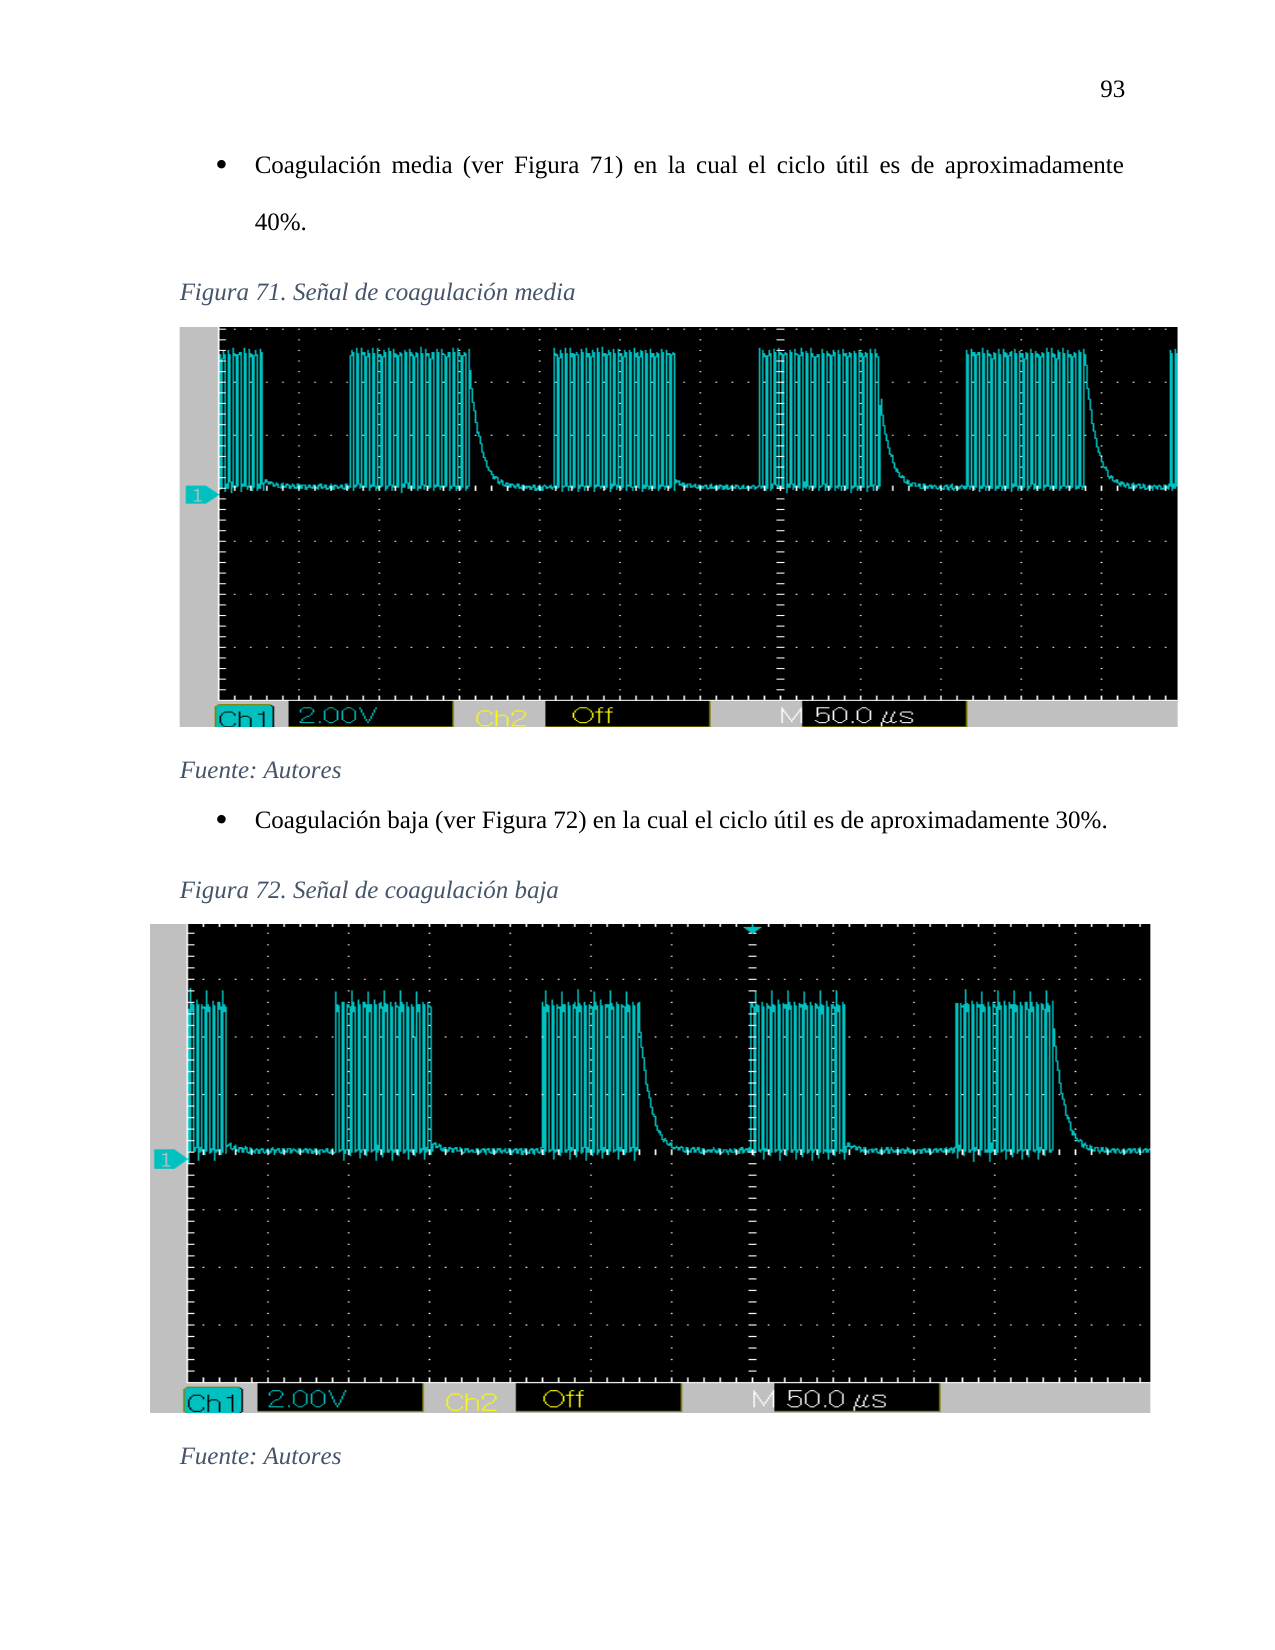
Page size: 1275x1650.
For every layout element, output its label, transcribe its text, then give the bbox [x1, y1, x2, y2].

list Coagulación media (ver Figura 71) en la cual el ciclo útil es de aproximadamente 40%. [217, 150, 1125, 236]
text Figura 72. Señal de coagulación baja [150, 875, 1125, 903]
text Fuente: Autores [150, 755, 1125, 784]
picture [179, 327, 1178, 727]
text Fuente: Autores [150, 1441, 1125, 1470]
text Figura 71. Señal de coagulación media [150, 277, 1125, 306]
list Coagulación baja (ver Figura 72) en la cual el ciclo útil es de aproximadamente 30%. [217, 805, 1125, 833]
picture [150, 924, 1151, 1413]
